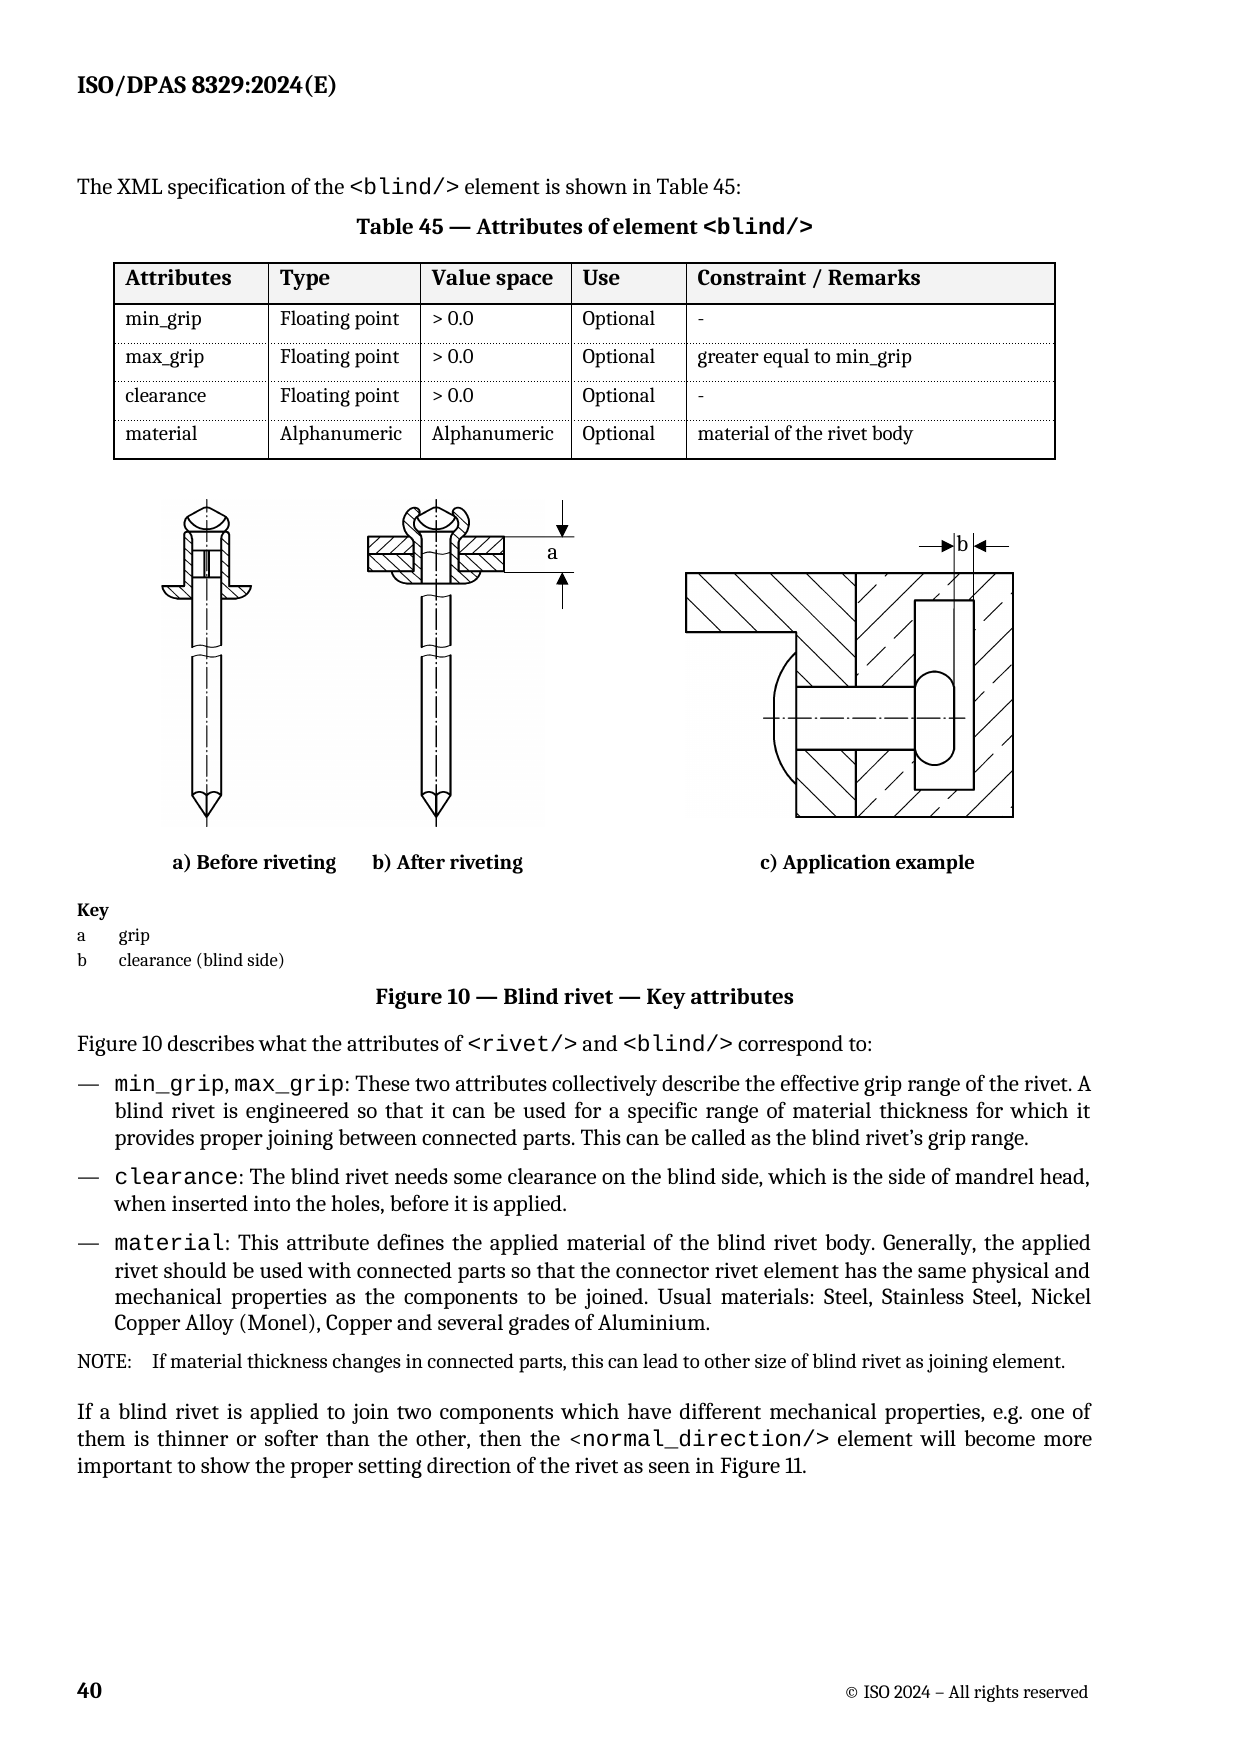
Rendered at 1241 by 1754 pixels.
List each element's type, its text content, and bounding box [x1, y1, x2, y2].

list clearance: The blind rivet needs some clearance on the blind side, which is the side of mandrel head, when inserted into the holes, before it is applied. [77, 1163, 1092, 1217]
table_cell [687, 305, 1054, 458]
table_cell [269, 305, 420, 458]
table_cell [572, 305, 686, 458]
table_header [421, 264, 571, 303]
text Key a grip b clearance (blind side) [77, 896, 1092, 971]
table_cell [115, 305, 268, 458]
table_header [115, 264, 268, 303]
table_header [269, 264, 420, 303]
list If a blind rivet is applied to join two components which have different mechanical properties, e.g. one of them is thinner or softer than the other, then the <normal_direction/> element will become more important to show the proper setting direction of the rivet as seen in Figure 11. [77, 1399, 1092, 1479]
text Figure 10 — Blind rivet — Key attributes [77, 984, 1092, 1010]
text NOTE: If material thickness changes in connected parts, this can lead to other size of blind rivet as joining element. [77, 1349, 1092, 1374]
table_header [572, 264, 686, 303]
list min_grip, max_grip: These two attributes collectively describe the effective grip range of the rivet. A blind rivet is engineered so that it can be used for a specific range of material thickness for which it provides proper joining between connected parts. This can be called as the blind rivet’s grip range. [77, 1071, 1092, 1151]
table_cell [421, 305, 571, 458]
text Figure 10 describes what the attributes of <rivet/> and <blind/> correspond to: [77, 1031, 1092, 1058]
text The XML specification of the <blind/> element is shown in Table 45: [77, 174, 1092, 201]
list material: This attribute defines the applied material of the blind rivet body. Generally, the applied rivet should be used with connected parts so that the connector rivet element has the same physical and mechanical properties as the components to be joined. Usual materials: Steel, Stainless Steel, Nickel Copper Alloy (Monel), Copper and several grades of Aluminium. [77, 1230, 1092, 1336]
picture [161, 499, 545, 827]
text Table 45 — Attributes of element <blind/> [77, 214, 1092, 241]
picture [685, 572, 1014, 818]
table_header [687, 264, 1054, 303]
